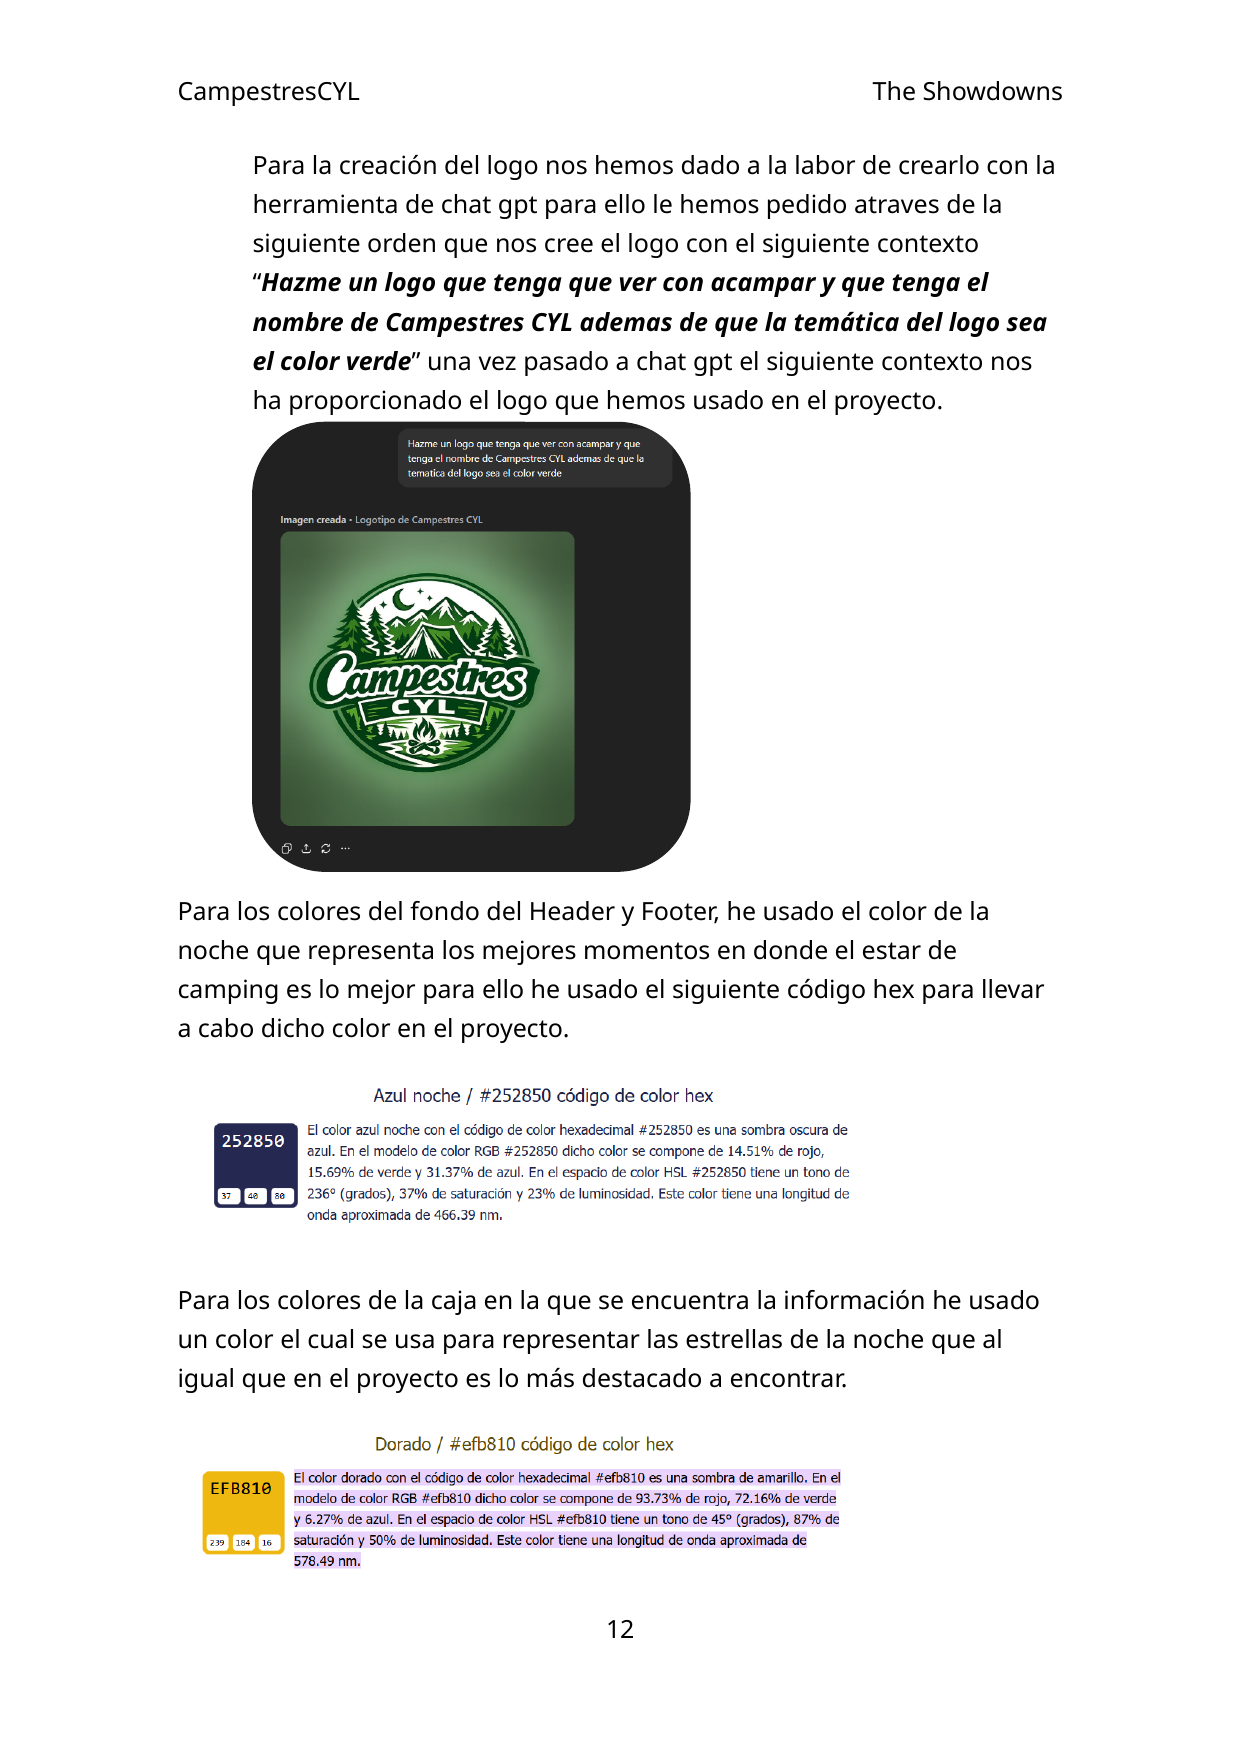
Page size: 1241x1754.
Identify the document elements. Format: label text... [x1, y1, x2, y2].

picture [177, 1416, 881, 1592]
picture [252, 421, 691, 872]
text Para los colores de la caja en la que se encuentra la información he usado un color el cual se usa para representar las estrellas de la noche que al igual que en el proyecto es lo más destacado a encontrar. [177, 1283, 1063, 1395]
picture [177, 1067, 915, 1261]
list Para la creación del logo nos hemos dado a la labor de crearlo con la herramienta de chat gpt para ello le hemos pedido atraves de la siguiente orden que nos cree el logo con el siguiente contexto “Hazme un logo que tenga que ver con acampar y que tenga el nombre de Campestres CYL ademas de que la temática del logo sea el color verde” una vez pasado a chat gpt el siguiente contexto nos ha proporcionado el logo que hemos usado en el proyecto. [252, 148, 1063, 417]
text Para los colores del fondo del Header y Footer, he usado el color de la noche que representa los mejores momentos en donde el estar de camping es lo mejor para ello he usado el siguiente código hex para llevar a cabo dicho color en el proyecto. [177, 894, 1063, 1045]
